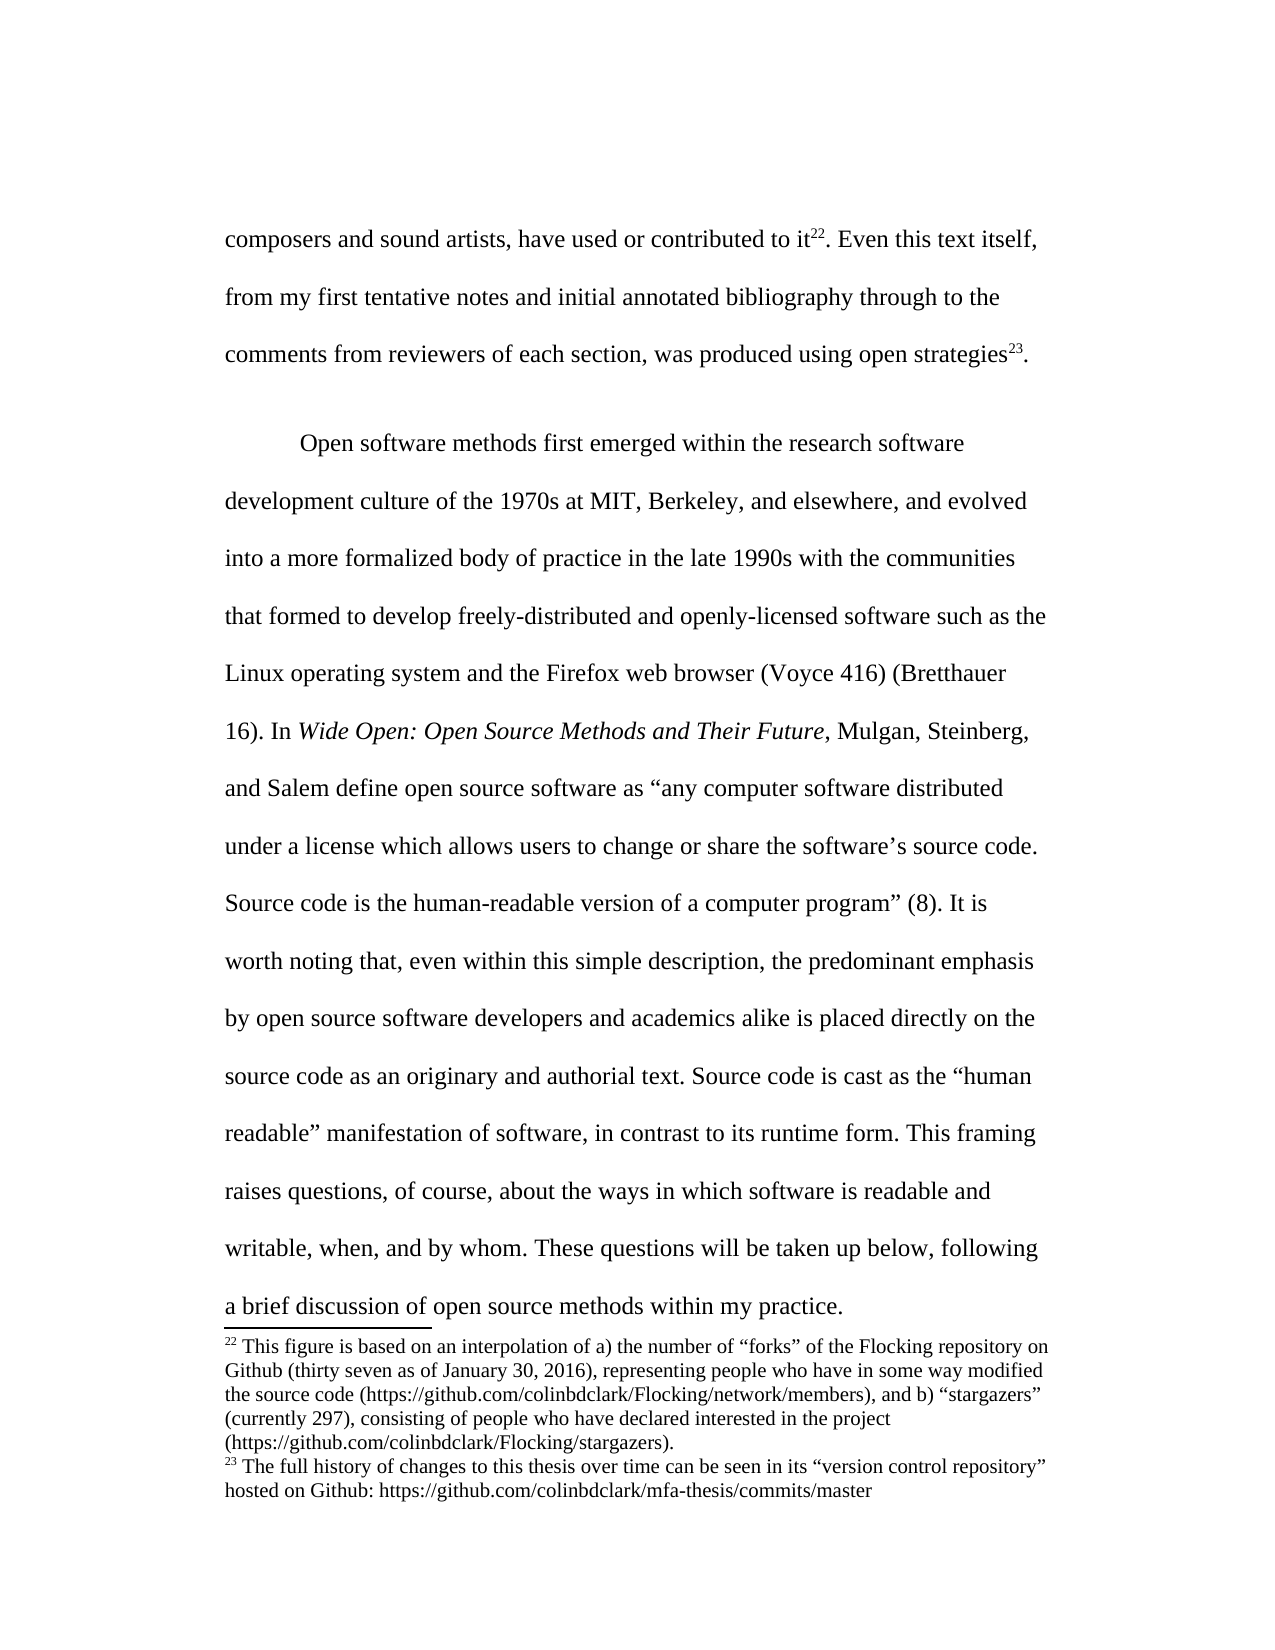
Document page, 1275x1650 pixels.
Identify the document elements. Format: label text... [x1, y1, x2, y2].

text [224, 224, 1051, 368]
text Open software methods first emerged within the research software development culture of the 1970s at MIT, Berkeley, and elsewhere, and evolved into a more formalized body of practice in the late 1990s with the communities that formed to develop freely-distributed and openly-licensed software such as the Linux operating system and the Firefox web browser (Voyce 416) (Bretthauer 16). In Wide Open: Open Source Methods and Their Future, Mulgan, Steinberg, and Salem define open source software as “any computer software distributed under a license which allows users to change or share the software’s source code. Source code is the human-readable version of a computer program” (8). It is worth noting that, even within this simple description, the predominant emphasis by open source software developers and academics alike is placed directly on the source code as an originary and authorial text. Source code is cast as the “human readable” manifestation of software, in contrast to its runtime form. This framing raises questions, of course, about the ways in which software is readable and writable, when, and by whom. These questions will be taken up below, following a brief discussion of open source methods within my practice. [224, 428, 1051, 1319]
